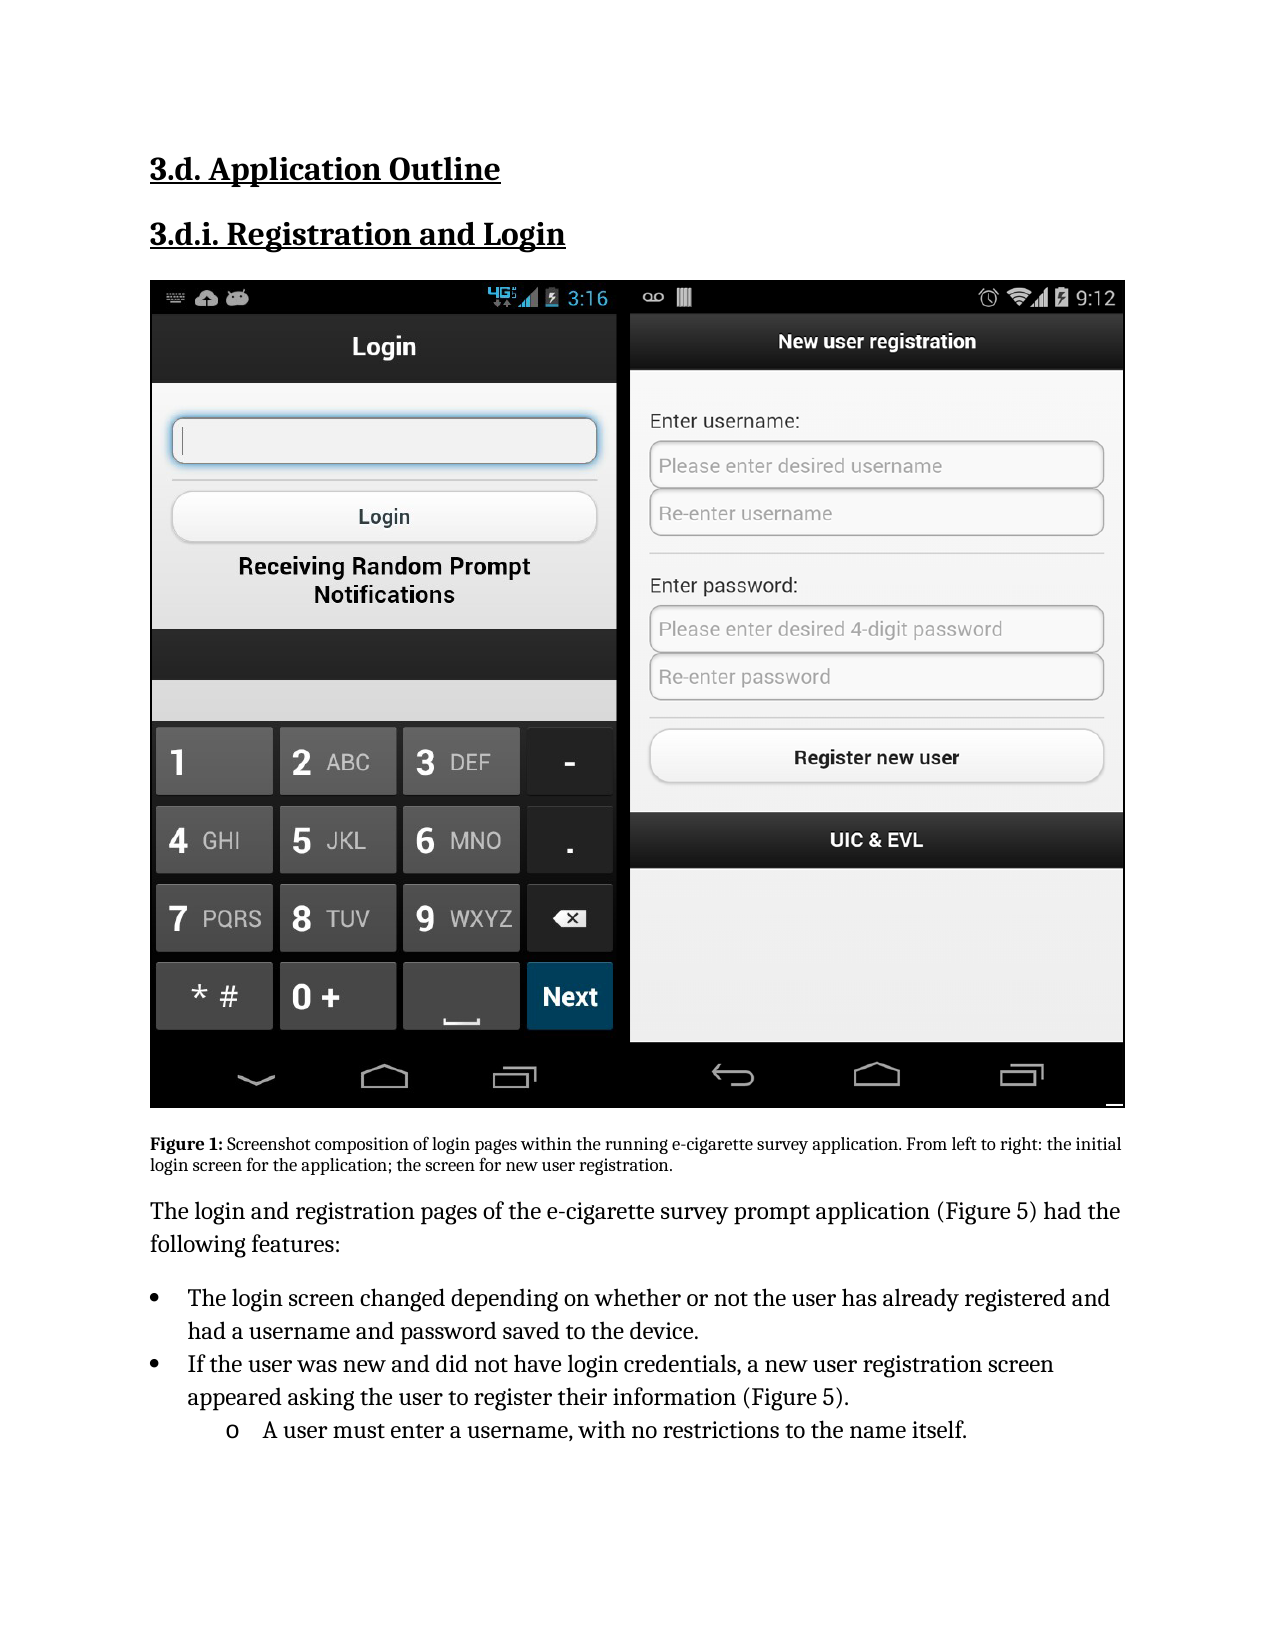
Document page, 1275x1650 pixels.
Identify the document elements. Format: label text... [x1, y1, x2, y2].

text 3.d.i. Registration and Login [150, 215, 1125, 253]
list The login screen changed depending on whether or not the user has already registered and had a username and password saved to the device. [150, 1284, 1125, 1346]
picture [152, 282, 1123, 1106]
text The login and registration pages of the e-cigarette survey prompt application (Figure 5) had the following features: [150, 1197, 1125, 1259]
text Figure 1: Screenshot composition of login pages within the running e-cigarette survey application. From left to right: the initial login screen for the application; the screen for new user registration. [150, 1133, 1125, 1176]
list If the user was new and did not have login credentials, a new user registration screen appeared asking the user to register their information (Figure 5). [150, 1350, 1125, 1412]
text 3.d. Application Outline [150, 150, 1125, 188]
list A user must enter a username, with no restrictions to the name itself. [225, 1416, 1125, 1446]
